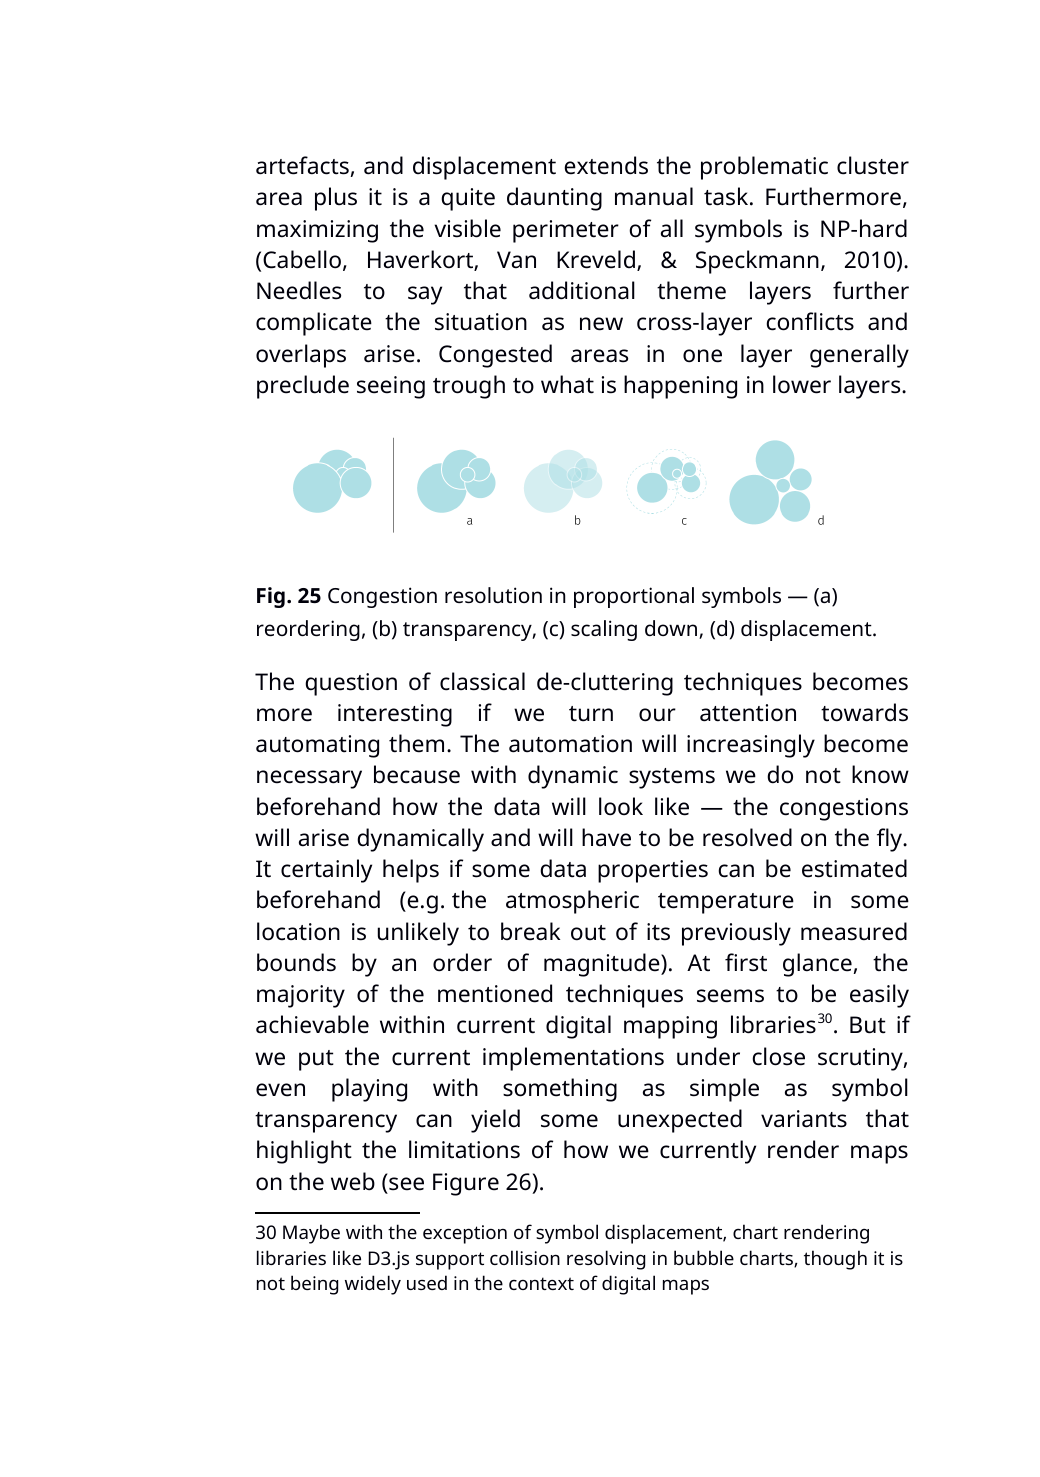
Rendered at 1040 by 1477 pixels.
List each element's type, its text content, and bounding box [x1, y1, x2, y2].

picture [255, 418, 855, 561]
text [255, 150, 910, 400]
text Fig. 25 Congestion resolution in proportional symbols — (a) reordering, (b) transparency, (c) scaling down, (d) displacement. [255, 582, 910, 643]
text The question of classical de-cluttering techniques becomes more interesting if we turn our attention towards automating them. The automation will increasingly become necessary because with dynamic systems we do not know beforehand how the data will look like — the congestions will arise dynamically and will have to be resolved on the fly. It certainly helps if some data properties can be estimated beforehand (e.g. the atmospheric temperature in some location is unlikely to break out of its previously measured bounds by an order of magnitude). At first glance, the majority of the mentioned techniques seems to be easily achievable within current digital mapping libraries. But if we put the current implementations under close scrutiny, even playing with something as simple as symbol transparency can yield some unexpected variants that highlight the limitations of how we currently render maps on the web (see Figure 26). [255, 666, 910, 1197]
